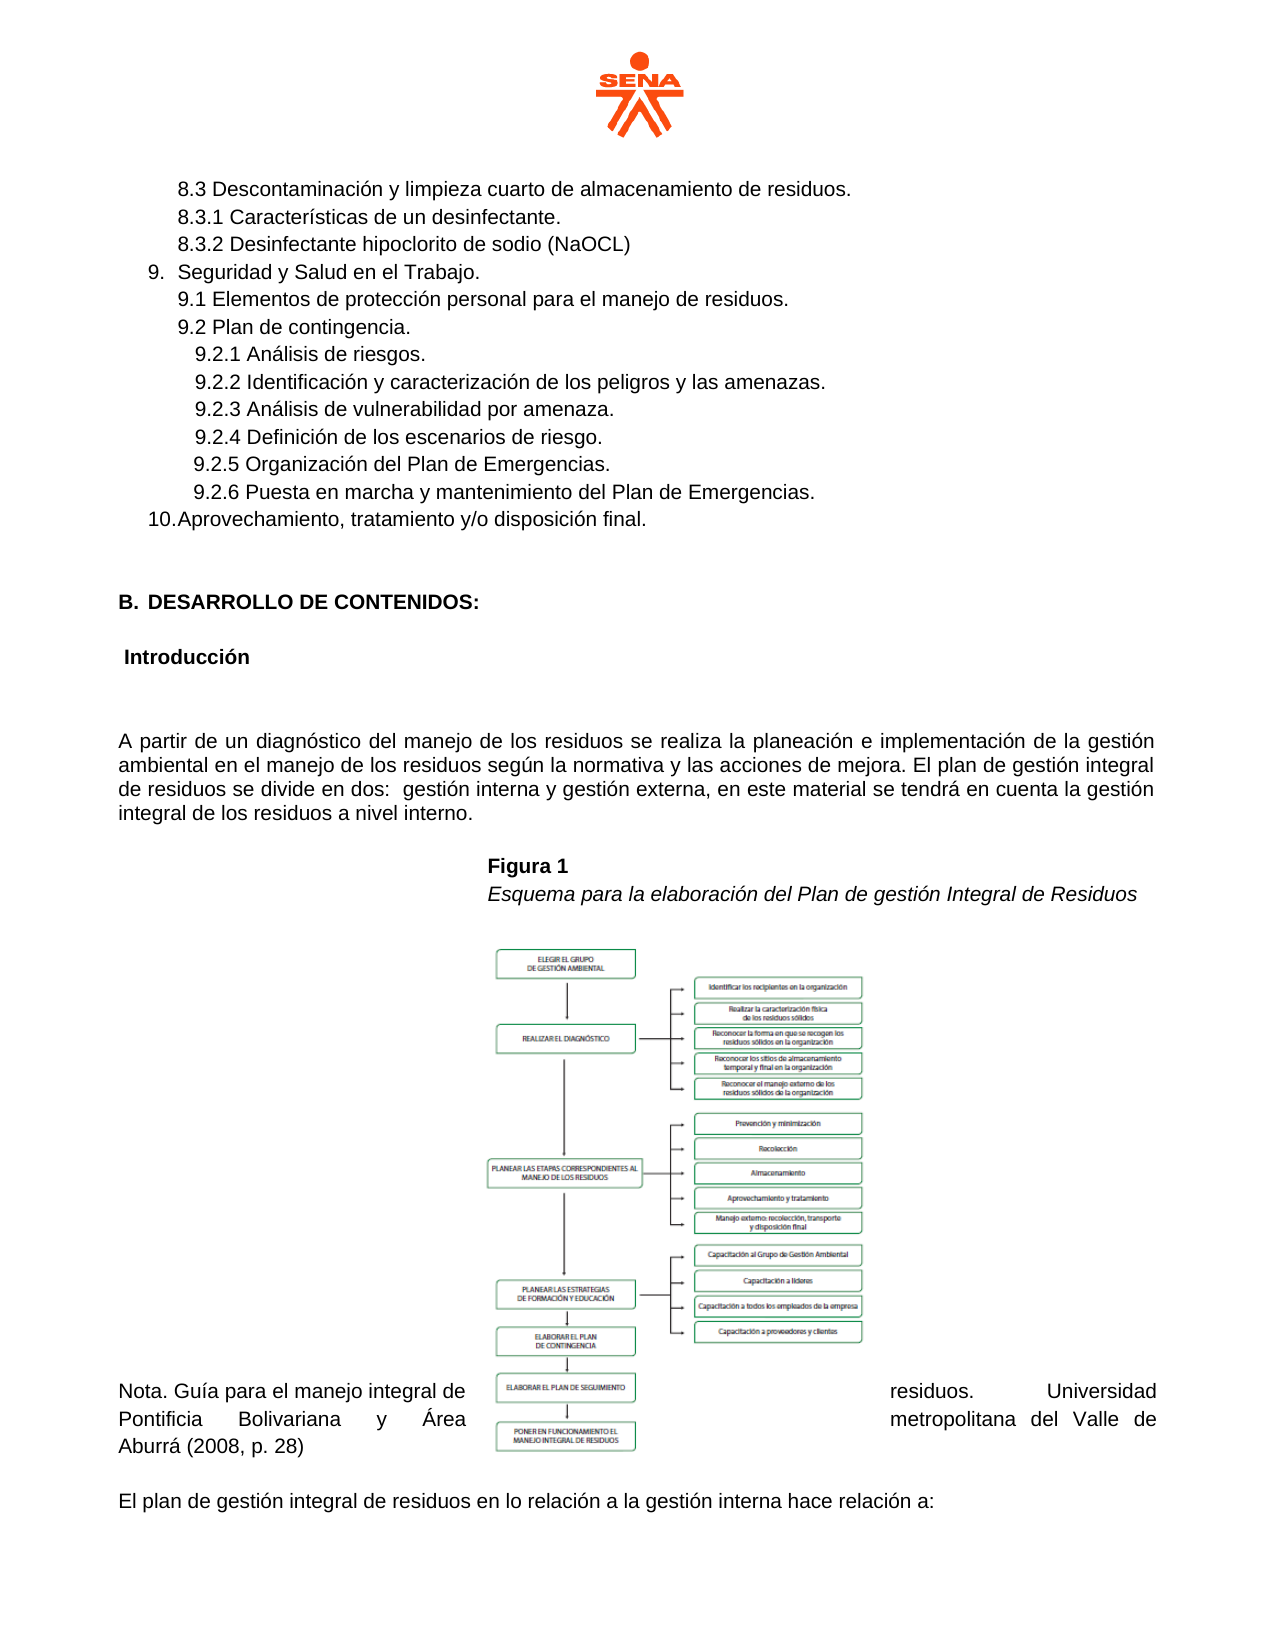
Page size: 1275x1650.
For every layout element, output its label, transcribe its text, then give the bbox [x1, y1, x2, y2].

text 9.2.4 Definición de los escenarios de riesgo. [177, 425, 1157, 449]
text 8.3.2 Desinfectante hipoclorito de sodio (NaOCL) [177, 232, 1157, 256]
text 9.1 Elementos de protección personal para el manejo de residuos. [177, 287, 1157, 311]
text 9.2.3 Análisis de vulnerabilidad por amenaza. [177, 397, 1157, 421]
text Nota. Guía para el manejo integral de residuos. Universidad Pontificia Bolivariana y Área metropolitana del Valle de Aburrá (2008, p. 28) [118, 1379, 1157, 1458]
text El plan de gestión integral de residuos en lo relación a la gestión interna hace relación a: [118, 1489, 1157, 1513]
picture [485, 943, 872, 1457]
text Esquema para la elaboración del Plan de gestión Integral de Residuos [487, 881, 1157, 905]
list Seguridad y Salud en el Trabajo. [148, 260, 1157, 284]
text 9.2.2 Identificación y caracterización de los peligros y las amenazas. [177, 370, 1157, 394]
text Introducción [118, 645, 1157, 669]
text 9.2.1 Análisis de riesgos. [177, 342, 1157, 366]
text A partir de un diagnóstico del manejo de los residuos se realiza la planeación e implementación de la gestión ambiental en el manejo de los residuos según la normativa y las acciones de mejora. El plan de gestión integral de residuos se divide en dos: gestión interna y gestión externa, en este material se tendrá en cuenta la gestión integral de los residuos a nivel interno. [118, 729, 1157, 825]
text 9.2.5 Organización del Plan de Emergencias. [118, 452, 1157, 476]
list DESARROLLO DE CONTENIDOS: [118, 590, 1157, 614]
picture [585, 48, 690, 142]
text 9.2.6 Puesta en marcha y mantenimiento del Plan de Emergencias. [118, 480, 1157, 504]
text 8.3 Descontaminación y limpieza cuarto de almacenamiento de residuos. [177, 177, 1157, 201]
list Aprovechamiento, tratamiento y/o disposición final. [148, 507, 1157, 531]
text 8.3.1 Características de un desinfectante. [177, 205, 1157, 229]
text 9.2 Plan de contingencia. [177, 315, 1157, 339]
text Figura 1 [487, 854, 1157, 878]
